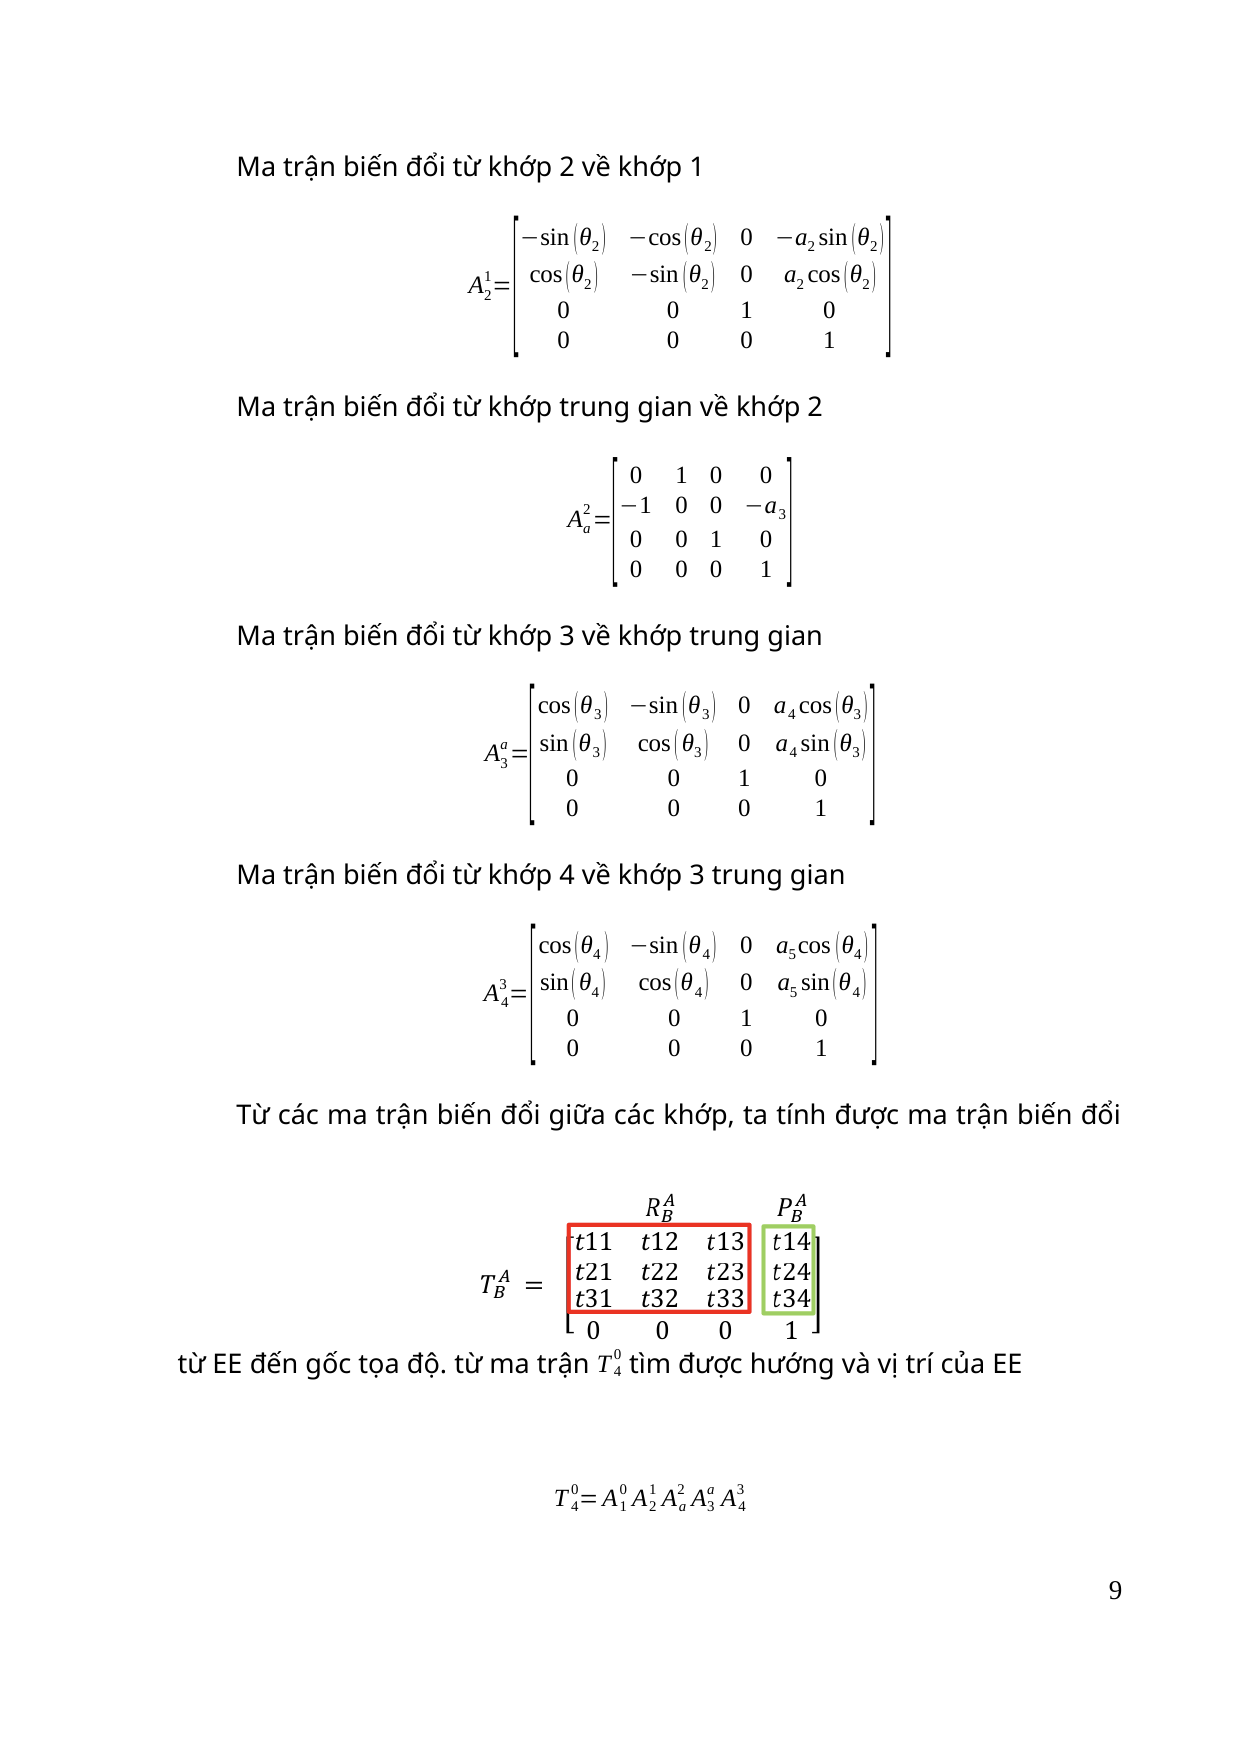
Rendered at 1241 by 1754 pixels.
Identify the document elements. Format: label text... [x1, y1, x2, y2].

picture [462, 1183, 837, 1345]
text Từ các ma trận biến đổi giữa các khớp, ta tính được ma trận biến đổi từ EE đến gốc tọa độ. từ ma trận tìm được hướng và vị trí của EE [177, 1096, 1122, 1381]
text Ma trận biến đổi từ khớp trung gian về khớp 2 [177, 387, 1122, 424]
text Ma trận biến đổi từ khớp 2 về khớp 1 [177, 148, 1122, 184]
text Ma trận biến đổi từ khớp 3 về khớp trung gian [177, 616, 1122, 653]
text Ma trận biến đổi từ khớp 4 về khớp 3 trung gian [177, 856, 1122, 893]
